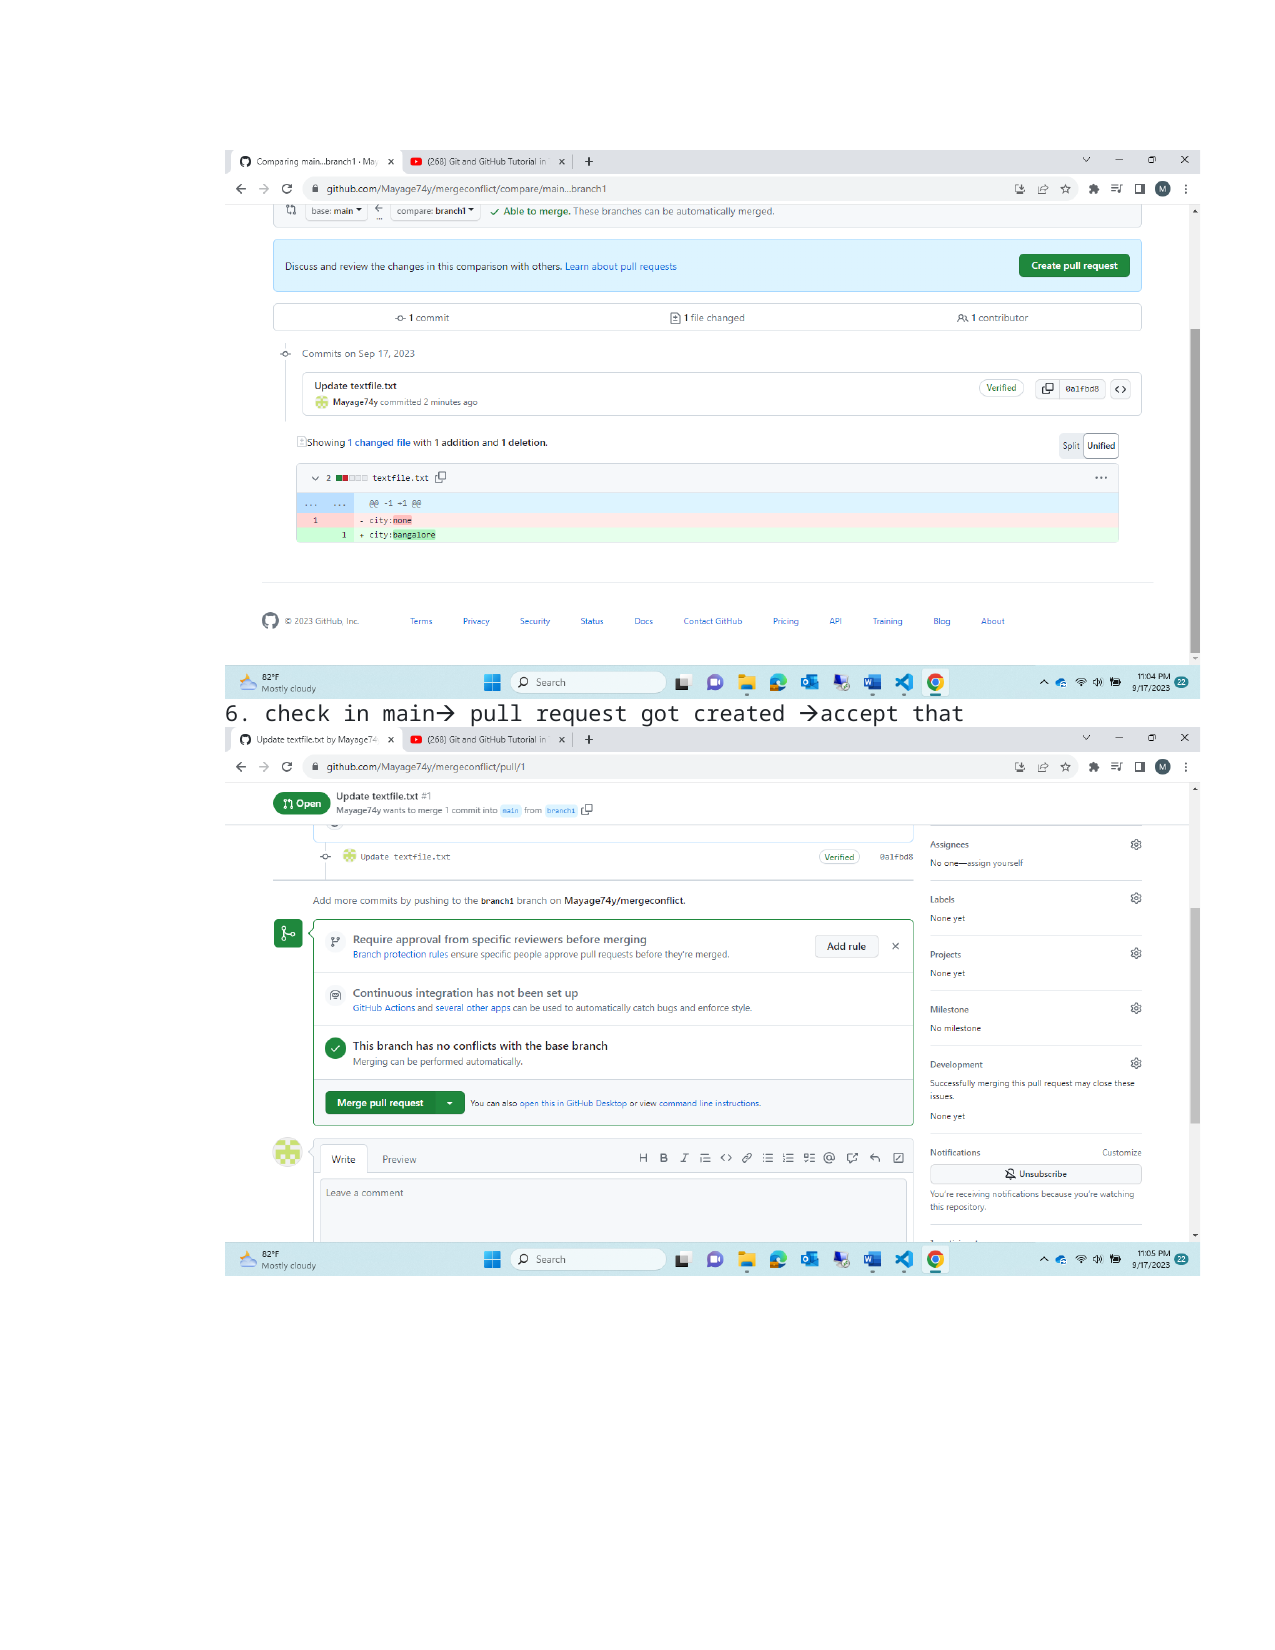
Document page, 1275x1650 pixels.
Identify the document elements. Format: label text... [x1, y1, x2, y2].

picture [225, 150, 1200, 699]
picture [225, 727, 1200, 1276]
list 6. check in main pull request got created accept that [225, 699, 1125, 727]
